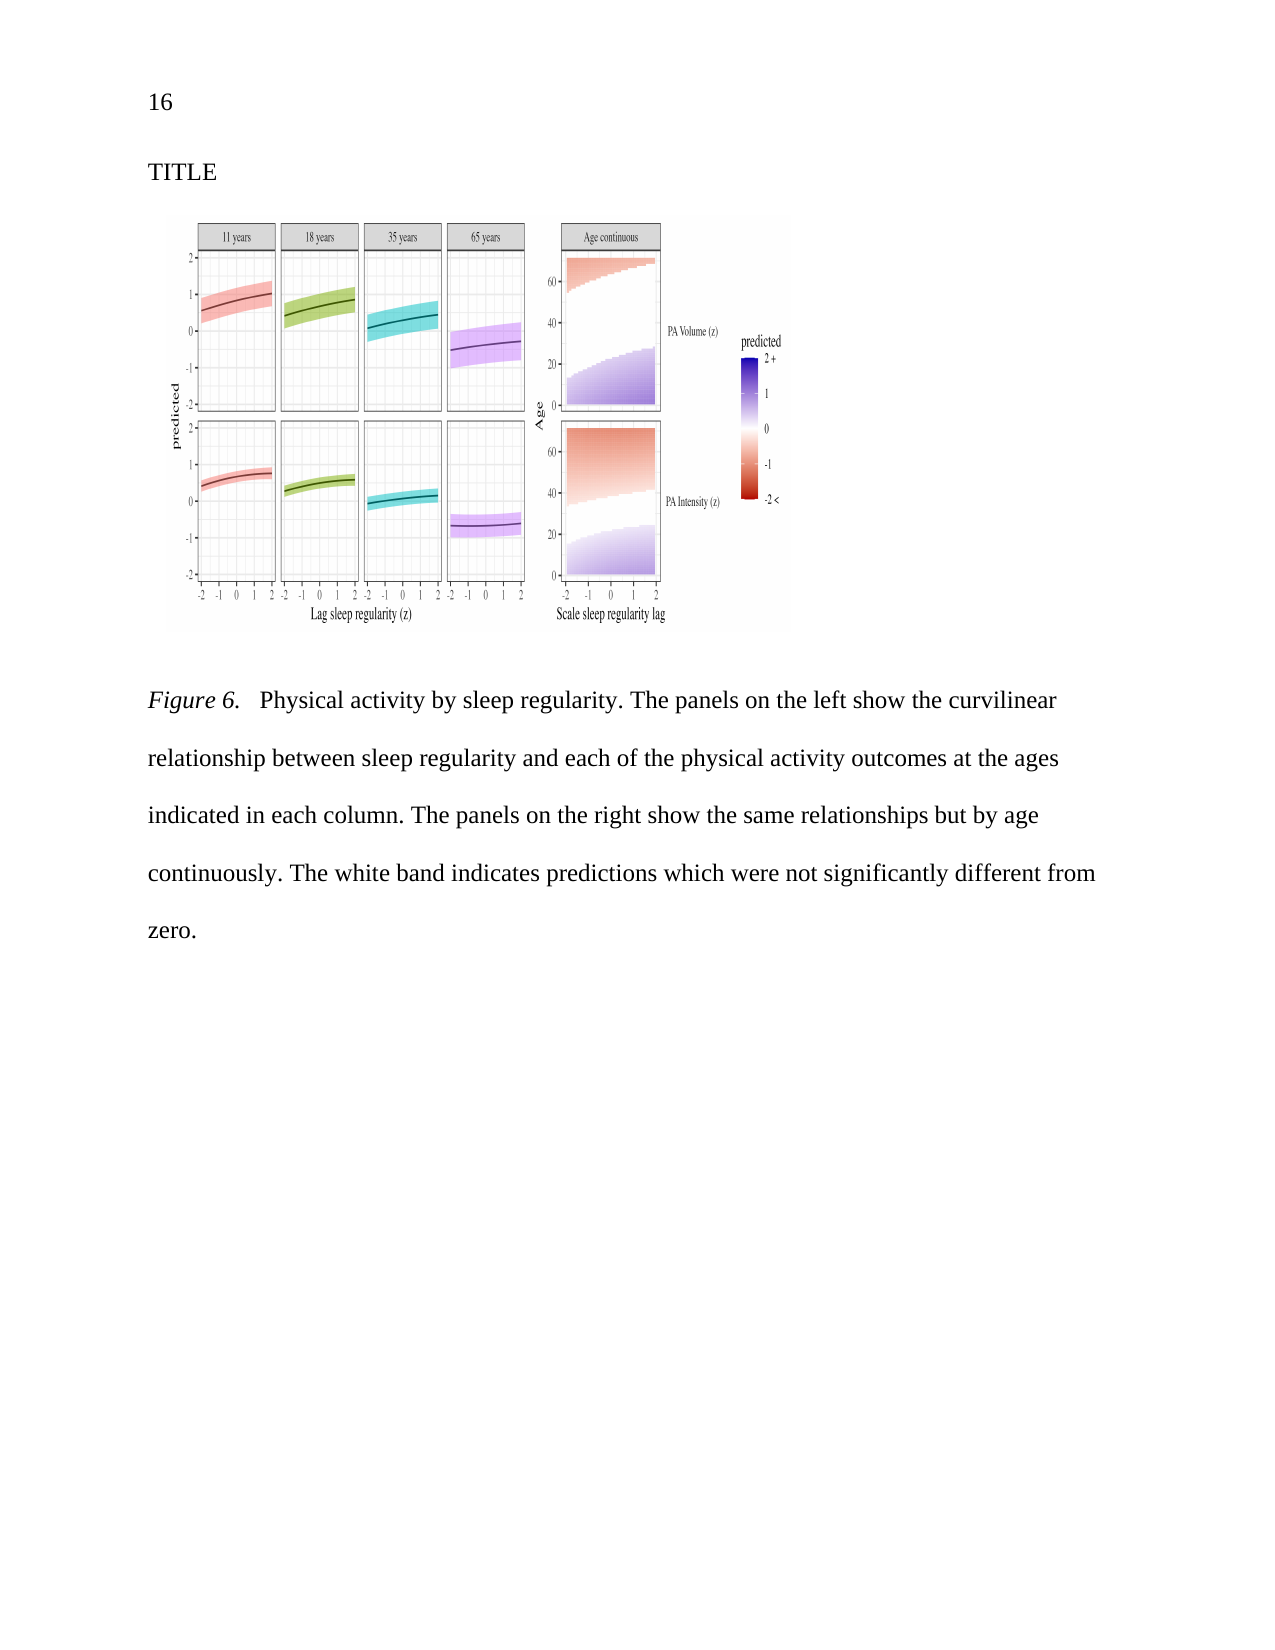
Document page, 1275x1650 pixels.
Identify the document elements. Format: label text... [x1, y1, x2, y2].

text Figure 6. Physical activity by sleep regularity. The panels on the left show the curvilinear relationship between sleep regularity and each of the physical activity outcomes at the ages indicated in each column. The panels on the right show the same relationships but by age continuously. The white band indicates predictions which were not significantly different from zero. [148, 685, 1127, 944]
picture [166, 215, 792, 632]
